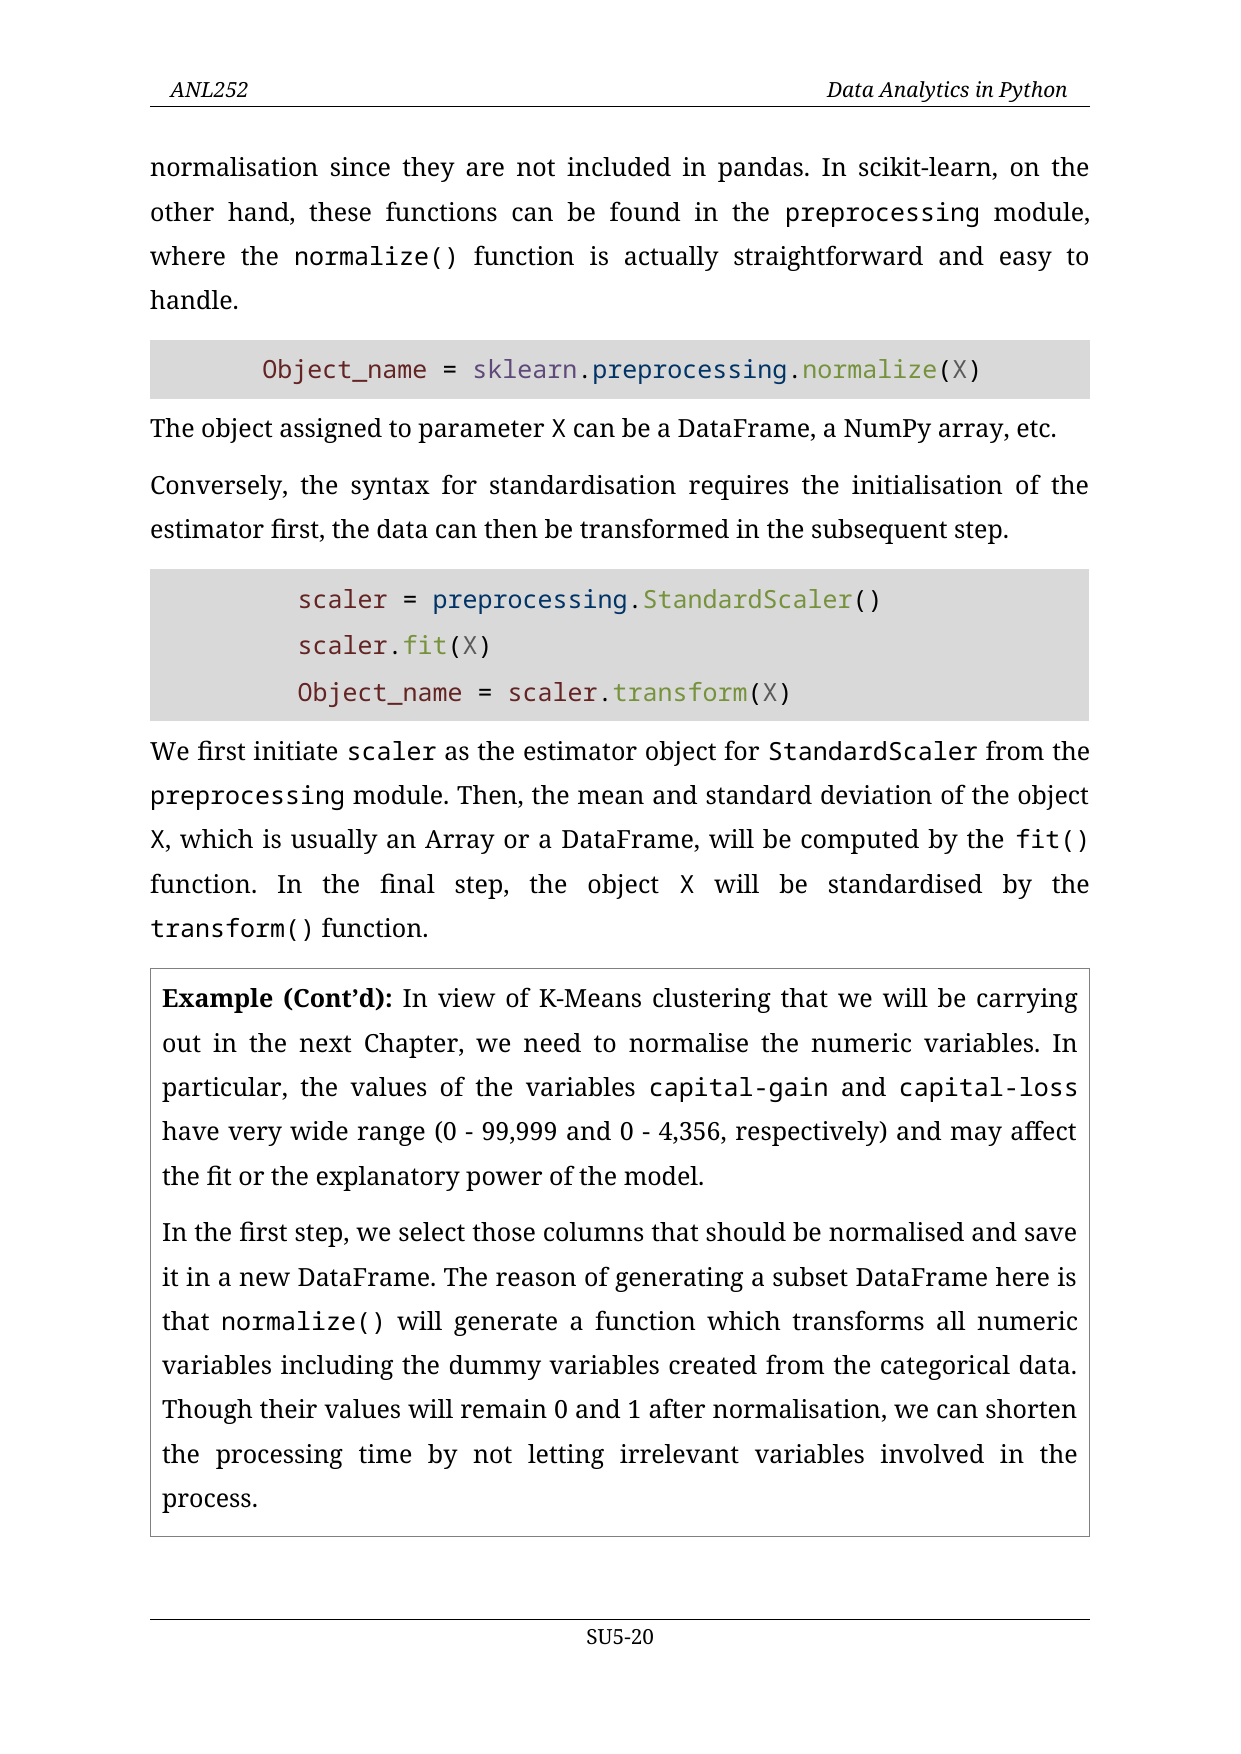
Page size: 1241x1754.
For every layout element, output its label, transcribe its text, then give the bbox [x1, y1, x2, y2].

table_header scaler = preprocessing.StandardScaler() scaler.fit(X) Object_name = scaler.transform(X) [150, 569, 1089, 721]
text Conversely, the syntax for standardisation requires the initialisation of the estimator first, the data can then be transformed in the subsequent step. [150, 468, 1090, 546]
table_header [151, 969, 1089, 1536]
text We first initiate scaler as the estimator object for StandardScaler from the preprocessing module. Then, the mean and standard deviation of the object X, which is usually an Array or a DataFrame, will be computed by the fit() function. In the final step, the object X will be standardised by the transform() function. [150, 734, 1090, 945]
table_header Object_name = sklearn.preprocessing.normalize(X) [150, 340, 1090, 399]
text The object assigned to parameter X can be a DataFrame, a NumPy array, etc. [150, 411, 1090, 445]
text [150, 150, 1090, 317]
